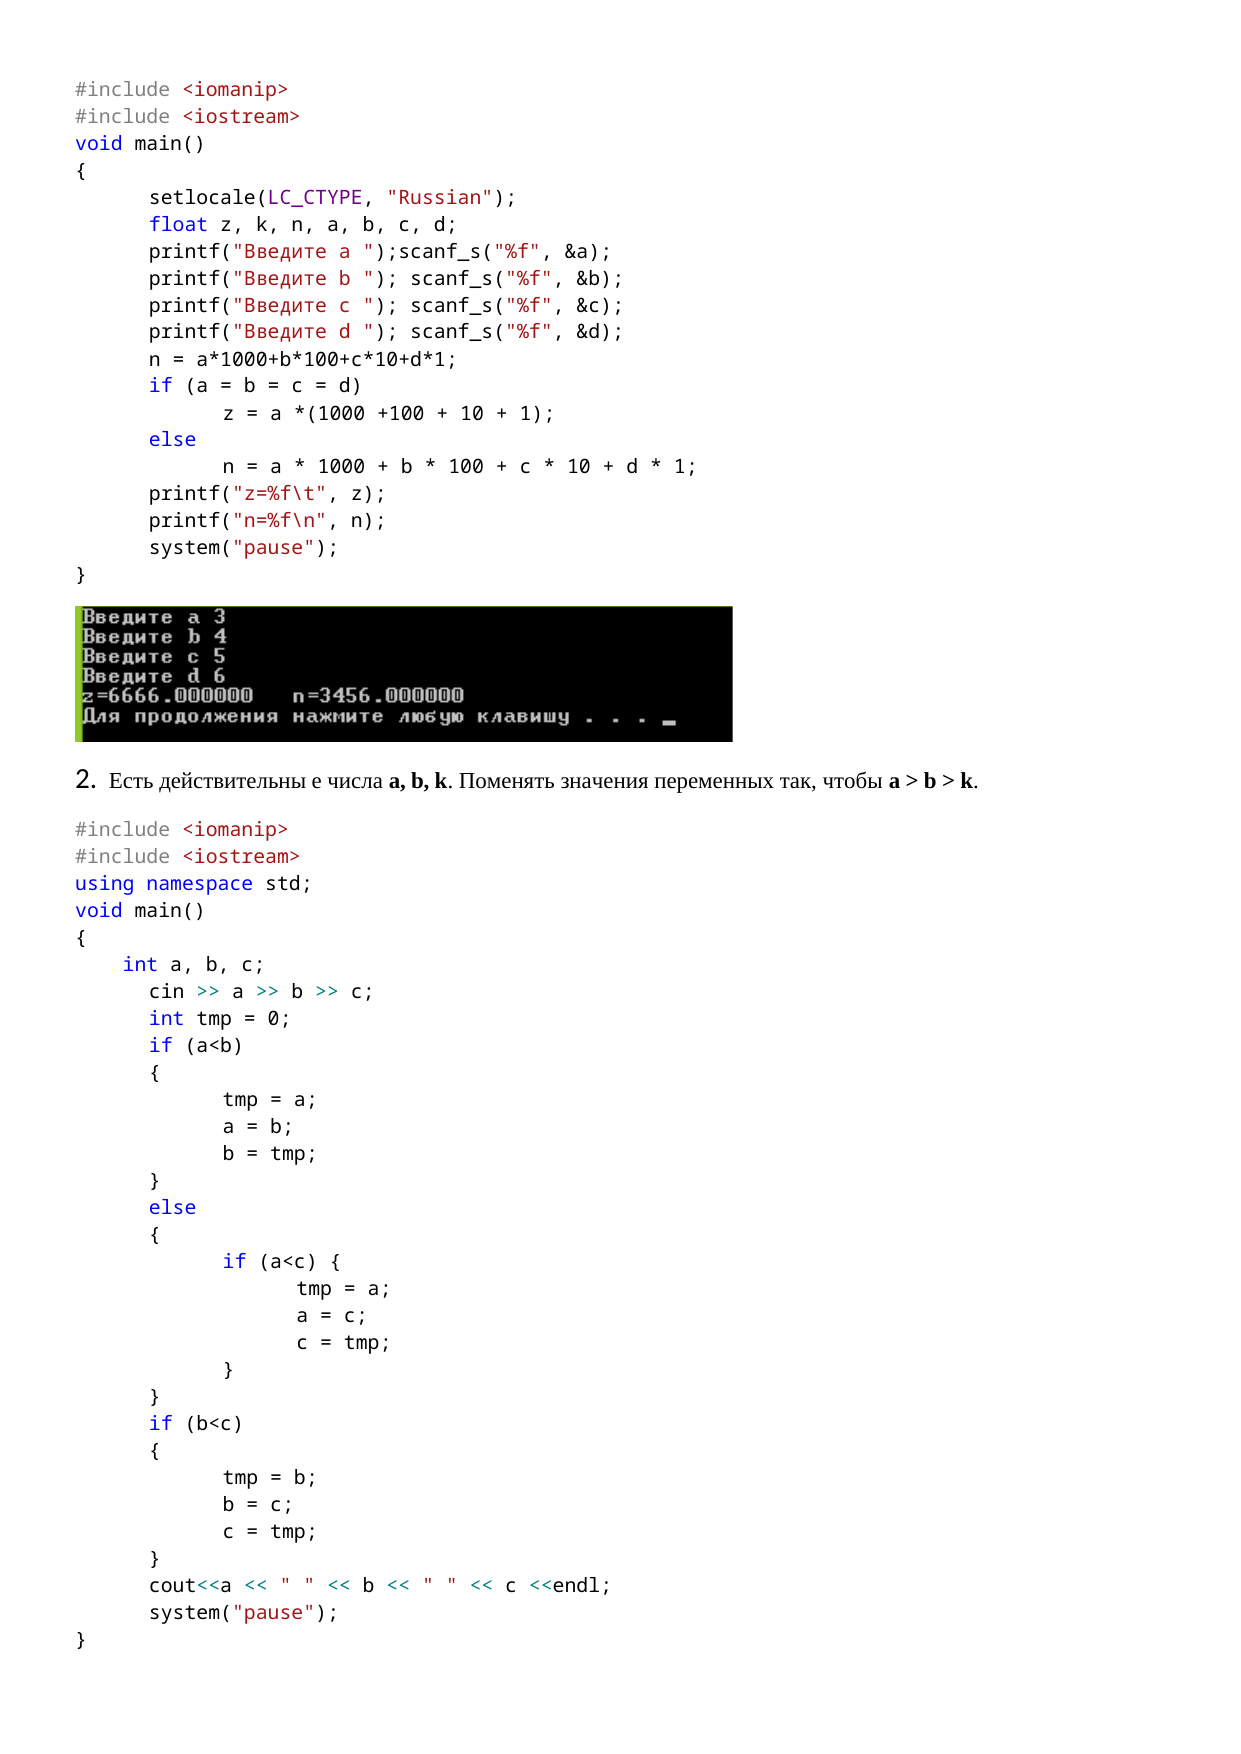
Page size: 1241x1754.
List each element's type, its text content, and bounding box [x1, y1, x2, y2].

text cout<<a << " " << b << " " << c <<endl; [75, 1571, 1165, 1598]
text tmp = b; [75, 1463, 1165, 1490]
text a = c; [75, 1301, 1165, 1328]
text z = a *(1000 +100 + 10 + 1); [75, 399, 1165, 426]
picture [75, 606, 733, 742]
text setlocale(LC_CTYPE, "Russian"); [75, 183, 1165, 210]
text { [75, 924, 1165, 951]
text #include <iostream> [75, 102, 1165, 129]
text c = tmp; [75, 1517, 1165, 1544]
text float z, k, n, a, b, c, d; [75, 210, 1165, 237]
text printf("n=%f\n", n); [75, 507, 1165, 534]
text printf("z=%f\t", z); [75, 480, 1165, 507]
text using namespace std; [75, 870, 1165, 897]
text int tmp = 0; [75, 1004, 1165, 1032]
text printf("Введите a ");scanf_s("%f", &a); [75, 237, 1165, 264]
text int a, b, c; [75, 951, 1165, 978]
text } [75, 1625, 1165, 1652]
text { [75, 1220, 1165, 1247]
text n = a*1000+b*100+c*10+d*1; [75, 345, 1165, 372]
text tmp = a; [75, 1274, 1165, 1301]
text printf("Введите d "); scanf_s("%f", &d); [75, 318, 1165, 345]
text void main() [75, 129, 1165, 156]
text b = c; [75, 1490, 1165, 1517]
text { [75, 1058, 1165, 1086]
text #include <iomanip> [75, 75, 1165, 102]
text if (a<b) [75, 1032, 1165, 1058]
text if (a<c) { [75, 1247, 1165, 1274]
text tmp = a; [75, 1086, 1165, 1112]
text if (a = b = c = d) [75, 372, 1165, 399]
text { [75, 1436, 1165, 1463]
text } [75, 1382, 1165, 1409]
text if (b<c) [75, 1409, 1165, 1436]
text a = b; [75, 1112, 1165, 1139]
text else [75, 1193, 1165, 1220]
text 2. Есть действительны е числа a, b, k. Поменять значения переменных так, чтобы a > b > k. [75, 761, 1165, 796]
text #include <iomanip> [75, 816, 1165, 843]
text printf("Введите b "); scanf_s("%f", &b); [75, 264, 1165, 291]
text #include <iostream> [75, 843, 1165, 870]
text c = tmp; [75, 1328, 1165, 1355]
text else [75, 426, 1165, 453]
text printf("Введите c "); scanf_s("%f", &c); [75, 291, 1165, 318]
text system("pause"); [75, 1598, 1165, 1625]
text b = tmp; [75, 1139, 1165, 1166]
text n = a * 1000 + b * 100 + c * 10 + d * 1; [75, 453, 1165, 480]
text void main() [75, 897, 1165, 924]
text system("pause"); [75, 534, 1165, 561]
text } [75, 1355, 1165, 1382]
text cin >> a >> b >> c; [75, 978, 1165, 1004]
text } [75, 561, 1165, 588]
text } [75, 1544, 1165, 1571]
text { [75, 156, 1165, 183]
text } [75, 1166, 1165, 1193]
